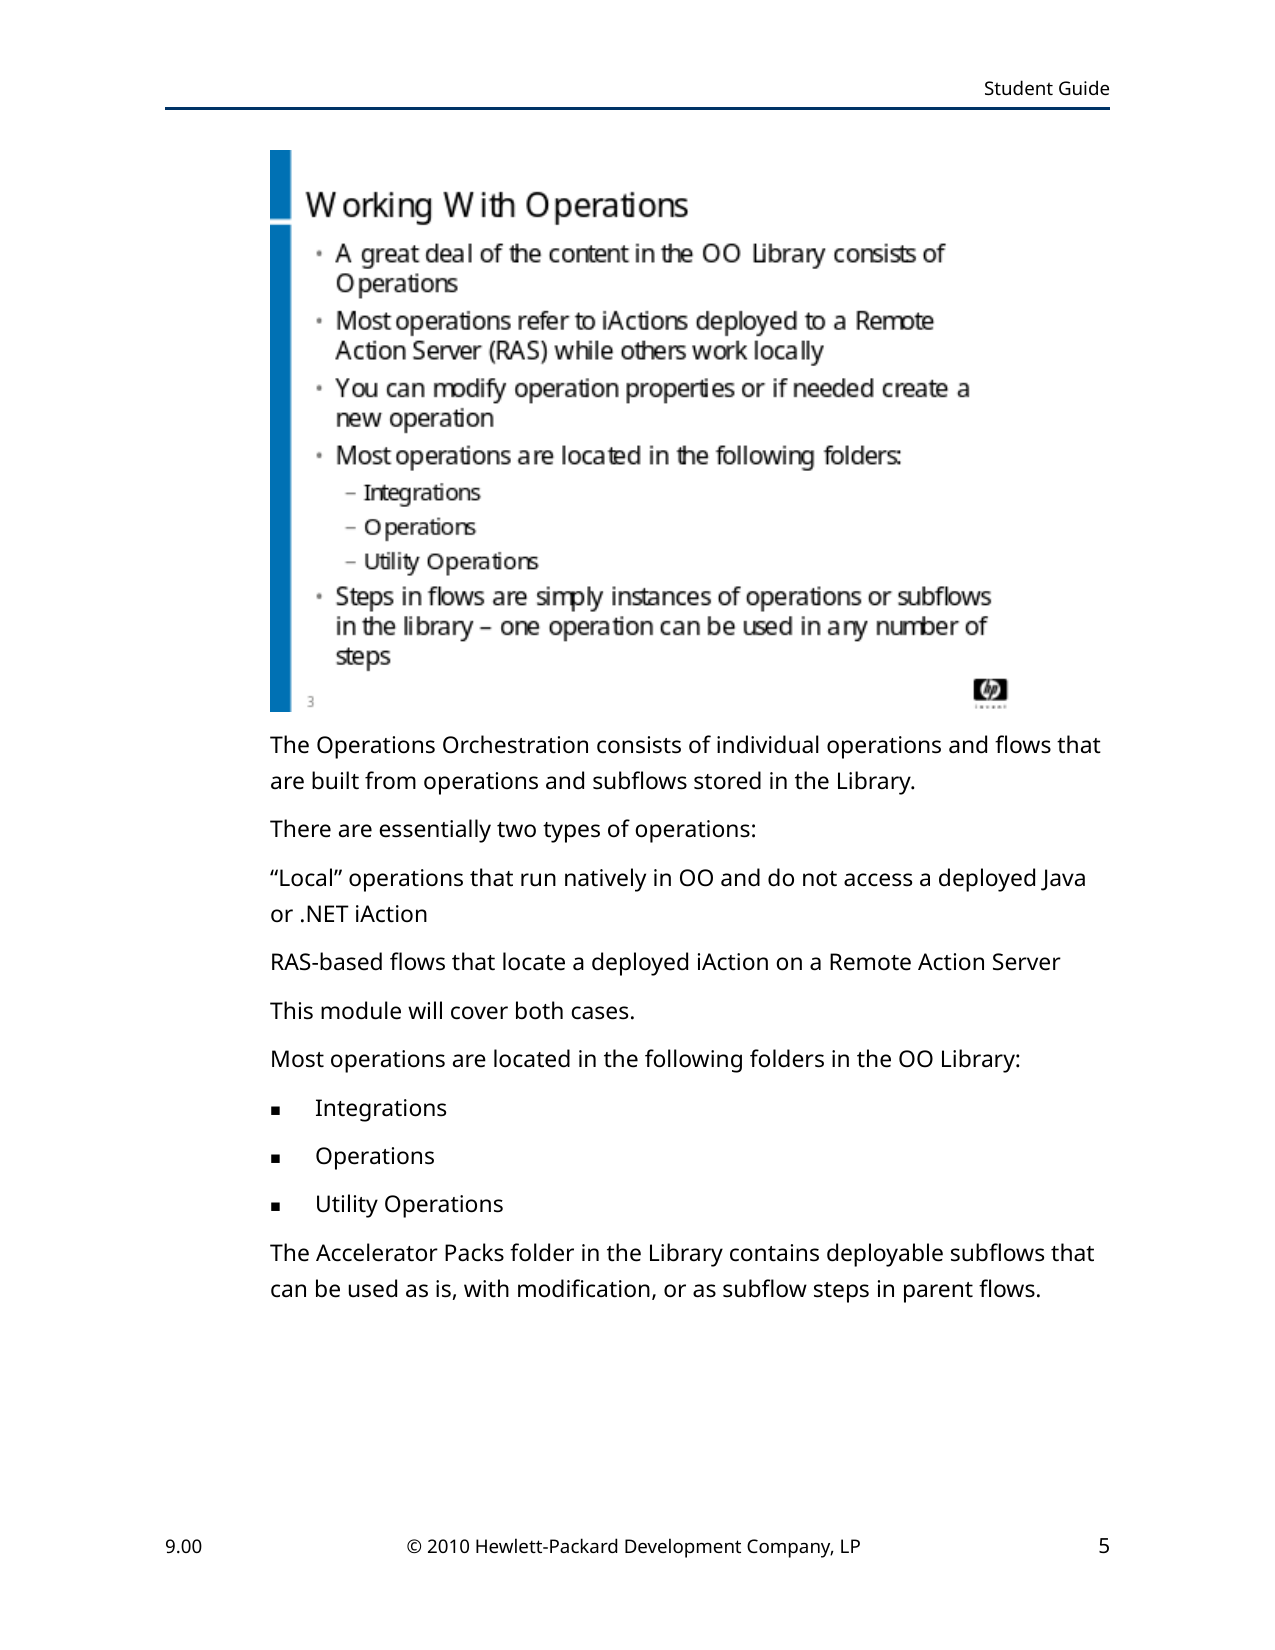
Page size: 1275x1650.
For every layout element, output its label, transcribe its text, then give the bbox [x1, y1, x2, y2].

text Operations [270, 1140, 1110, 1171]
text RAS-based flows that locate a deployed iAction on a Remote Action Server [270, 946, 1110, 977]
text Integrations [270, 1092, 1110, 1123]
text There are essentially two types of operations: [270, 813, 1110, 845]
text Utility Operations [270, 1188, 1110, 1220]
text This module will cover both cases. [270, 995, 1110, 1026]
text The Accelerator Packs folder in the Library contains deployable subflows that can be used as is, with modification, or as subflow steps in parent flows. [270, 1237, 1110, 1304]
text The Operations Orchestration consists of individual operations and flows that are built from operations and subflows stored in the Library. [270, 729, 1110, 796]
text Most operations are located in the following folders in the OO Library: [270, 1043, 1110, 1074]
text “Local” operations that run natively in OO and do not access a deployed Java or .NET iAction [270, 862, 1110, 929]
